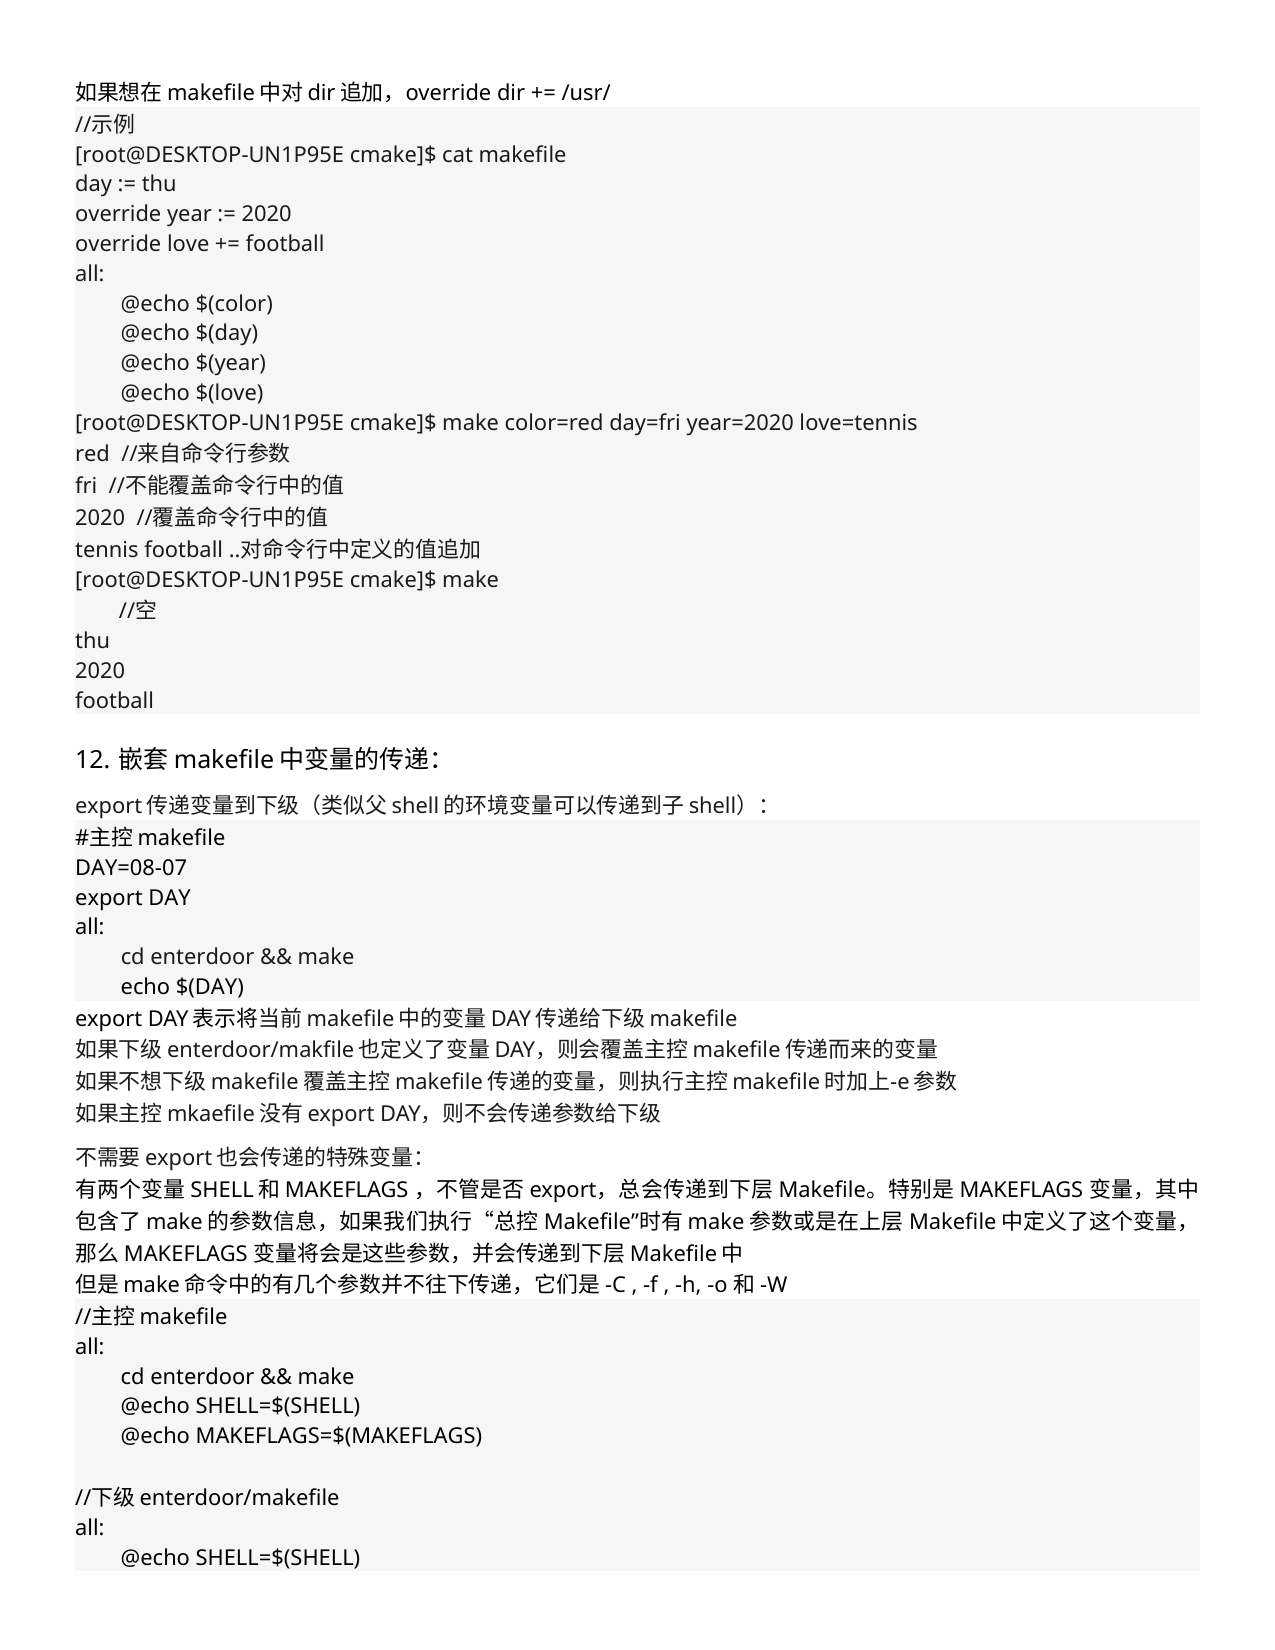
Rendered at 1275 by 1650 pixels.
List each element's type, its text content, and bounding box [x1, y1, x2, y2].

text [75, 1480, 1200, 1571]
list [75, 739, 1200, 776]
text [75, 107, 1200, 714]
text 如果想在makefile中对dir追加，override dir += /usr/ [75, 75, 1200, 107]
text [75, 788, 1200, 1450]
